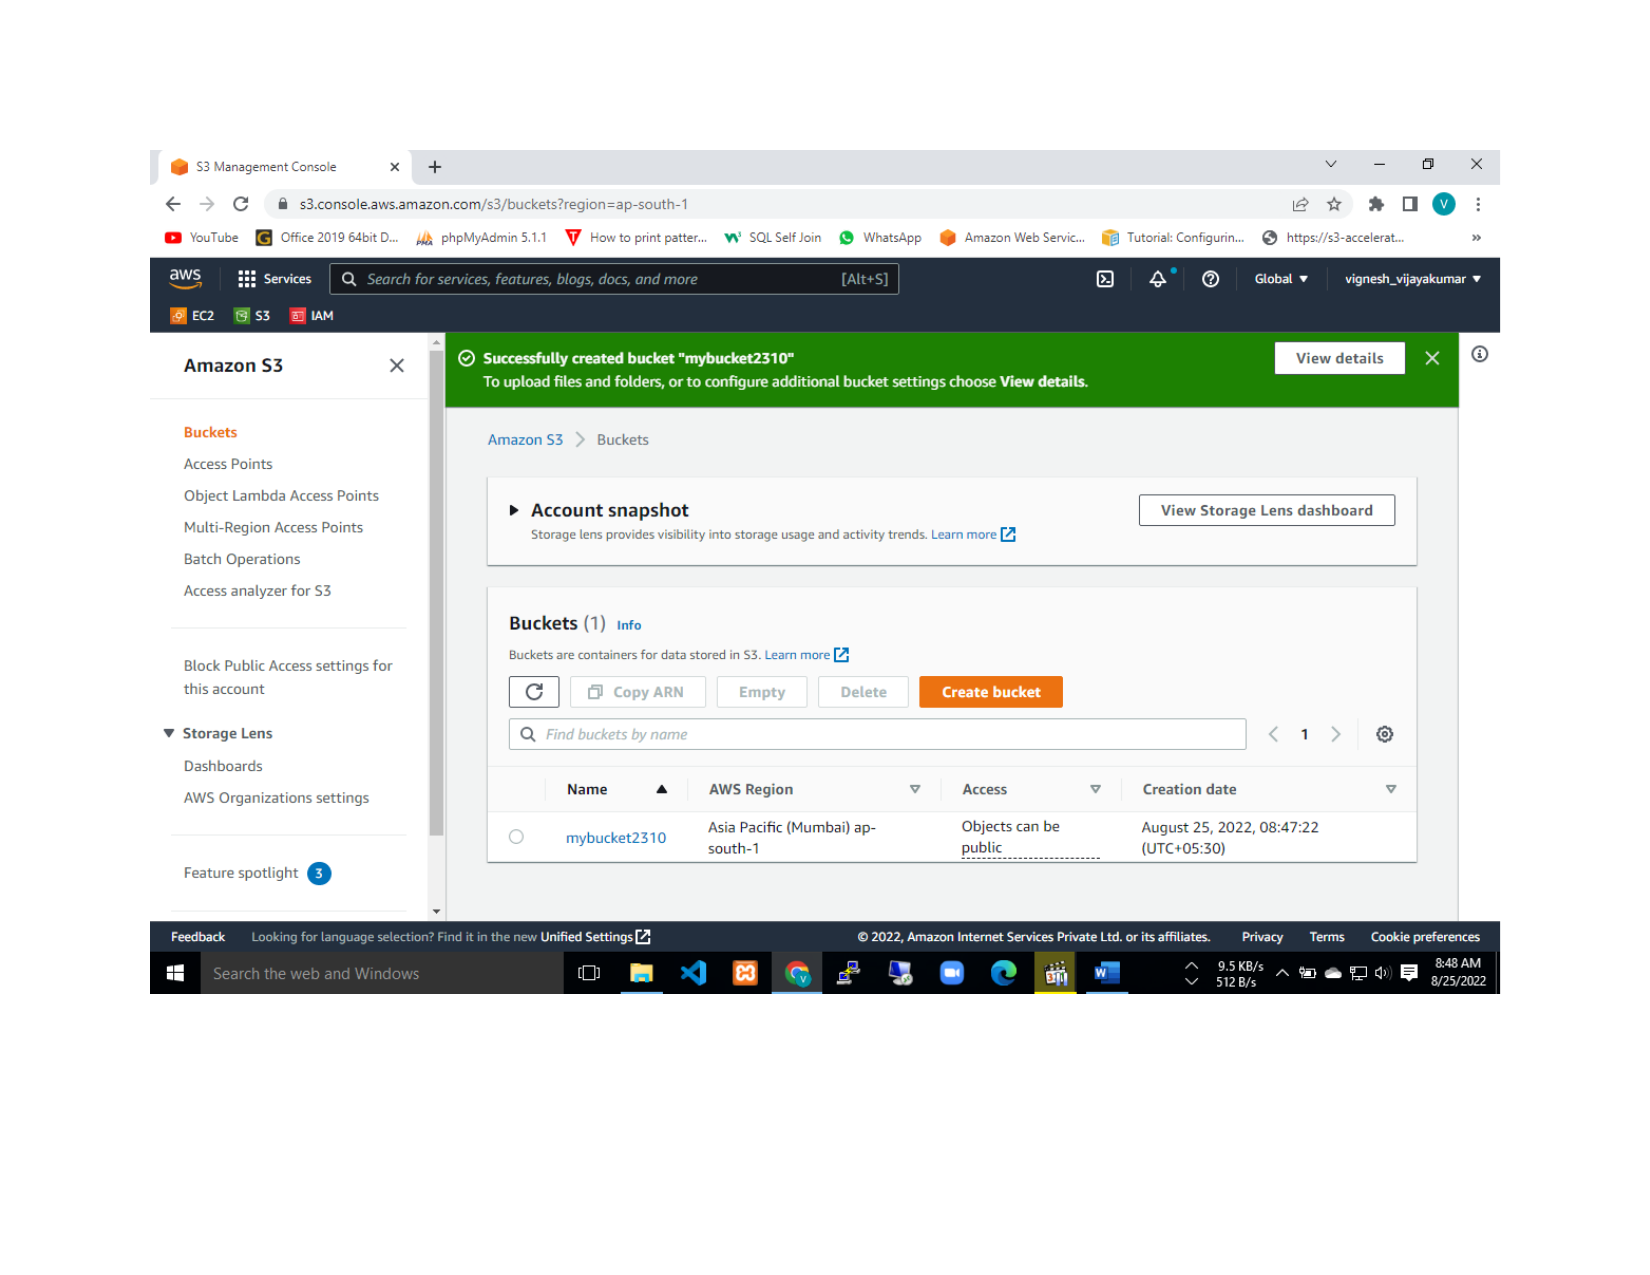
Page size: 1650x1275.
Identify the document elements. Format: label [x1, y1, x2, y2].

picture [150, 150, 1500, 994]
